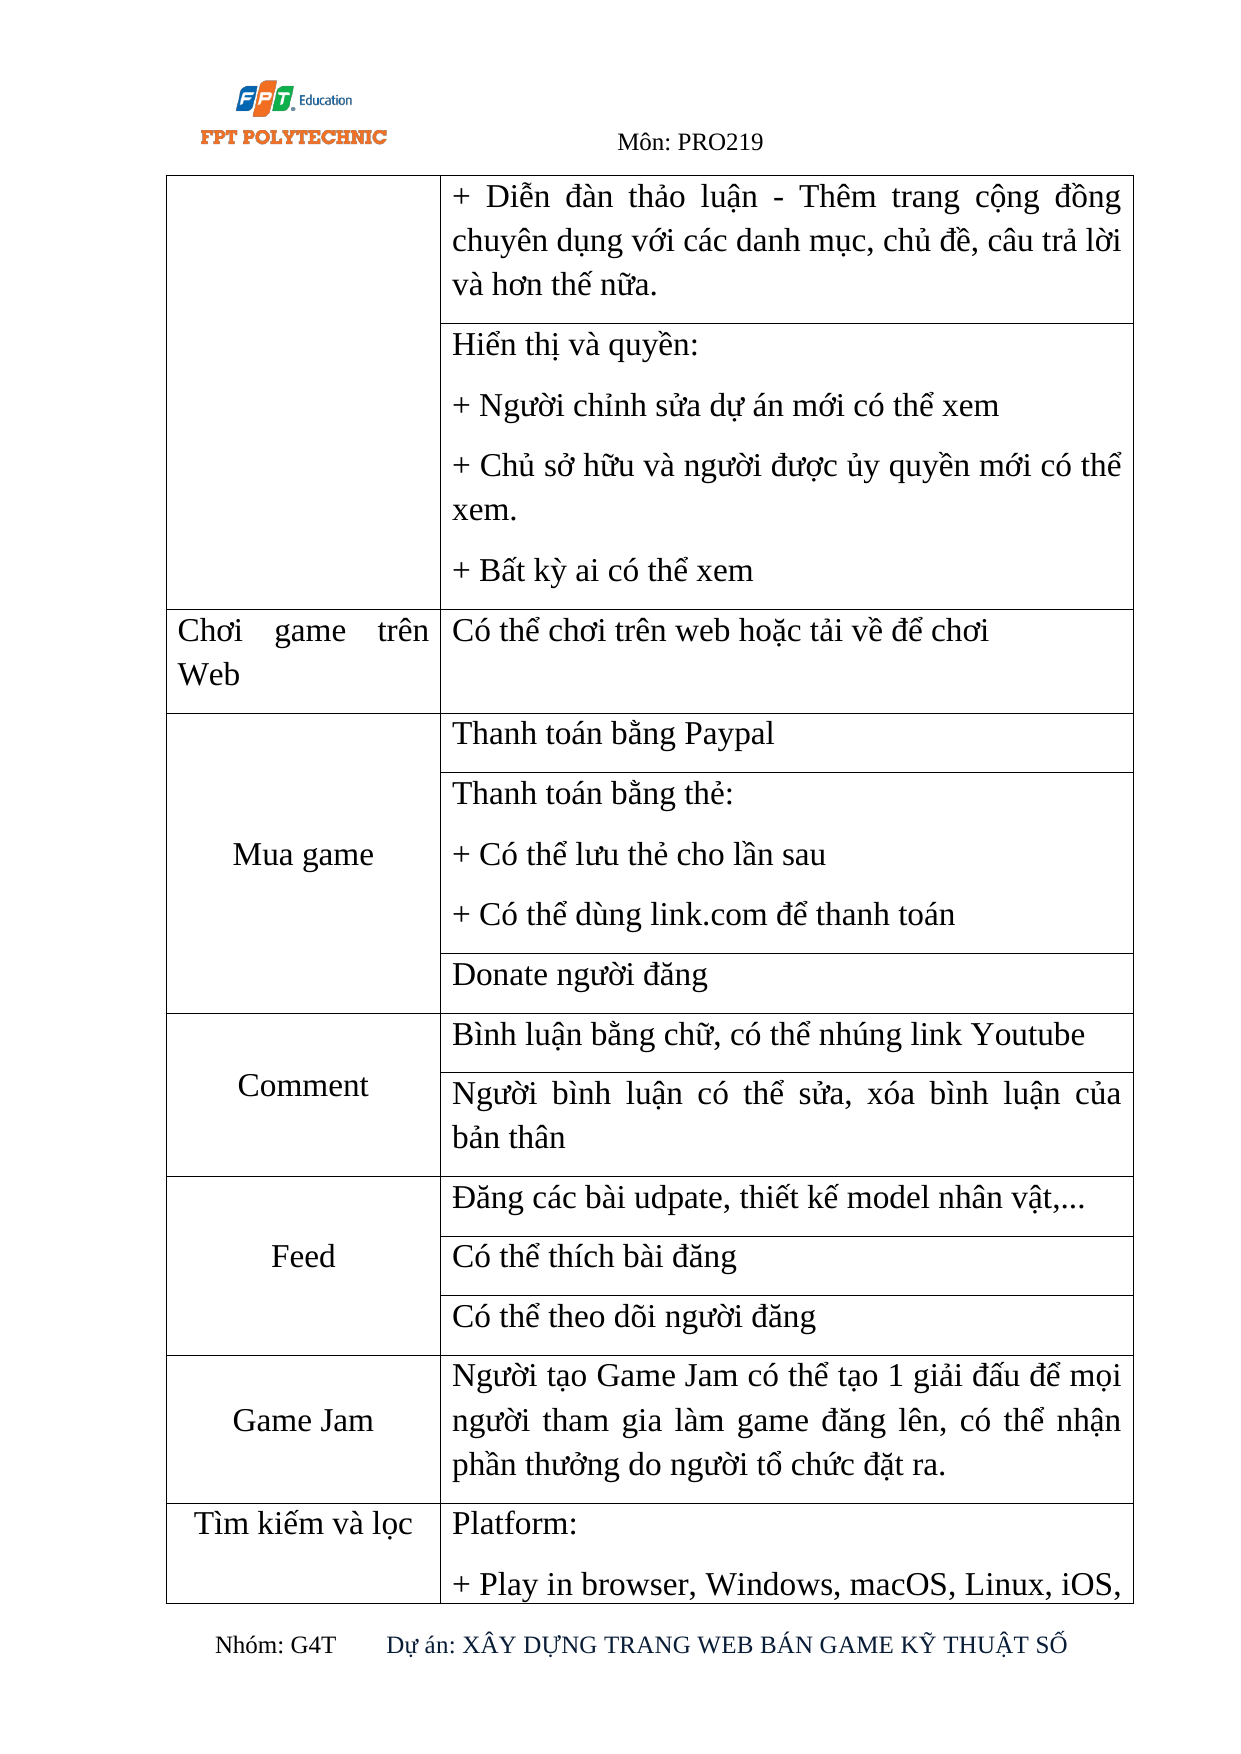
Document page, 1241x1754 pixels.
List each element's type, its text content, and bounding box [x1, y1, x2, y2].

table_cell Có thể theo dõi người đăng [441, 1296, 1133, 1355]
table_cell Người tạo Game Jam có thể tạo 1 giải đấu để mọi người tham gia làm game đăng lên, có thể nhận phần thưởng do người tổ chức đặt ra. [441, 1356, 1133, 1502]
table_cell Người bình luận có thể sửa, xóa bình luận của bản thân [441, 1073, 1133, 1176]
table_cell Tìm kiếm và lọc game [167, 1504, 440, 1602]
table_cell Comment [167, 1014, 440, 1176]
table_cell Có thể chơi trên web hoặc tải về để chơi [441, 610, 1133, 712]
table_cell Hiển thị và quyền: + Người chỉnh sửa dự án mới có thể xem + Chủ sở hữu và người được ủy quyền mới có thể xem. + Bất kỳ ai có thể xem [441, 324, 1133, 609]
picture [194, 75, 393, 150]
table_cell Game Jam [167, 1356, 440, 1502]
table_cell Mua game [167, 714, 440, 1013]
table_cell Donate người đăng [441, 954, 1133, 1013]
table_cell Chơi game trên Web [167, 610, 440, 712]
table_cell Đăng các bài udpate, thiết kế model nhân vật,... [441, 1177, 1133, 1236]
table_cell Feed [167, 1177, 440, 1355]
table_cell Thanh toán bằng thẻ: + Có thể lưu thẻ cho lần sau + Có thể dùng link.com để thanh toán [441, 773, 1133, 953]
table_cell Bình luận bằng chữ, có thể nhúng link Youtube [441, 1014, 1133, 1072]
table_cell Có thể thích bài đăng [441, 1237, 1133, 1295]
table_cell Platform: + Play in browser, Windows, macOS, Linux, iOS, Android. [441, 1504, 1133, 1602]
table_cell Thanh toán bằng Paypal [441, 714, 1133, 772]
